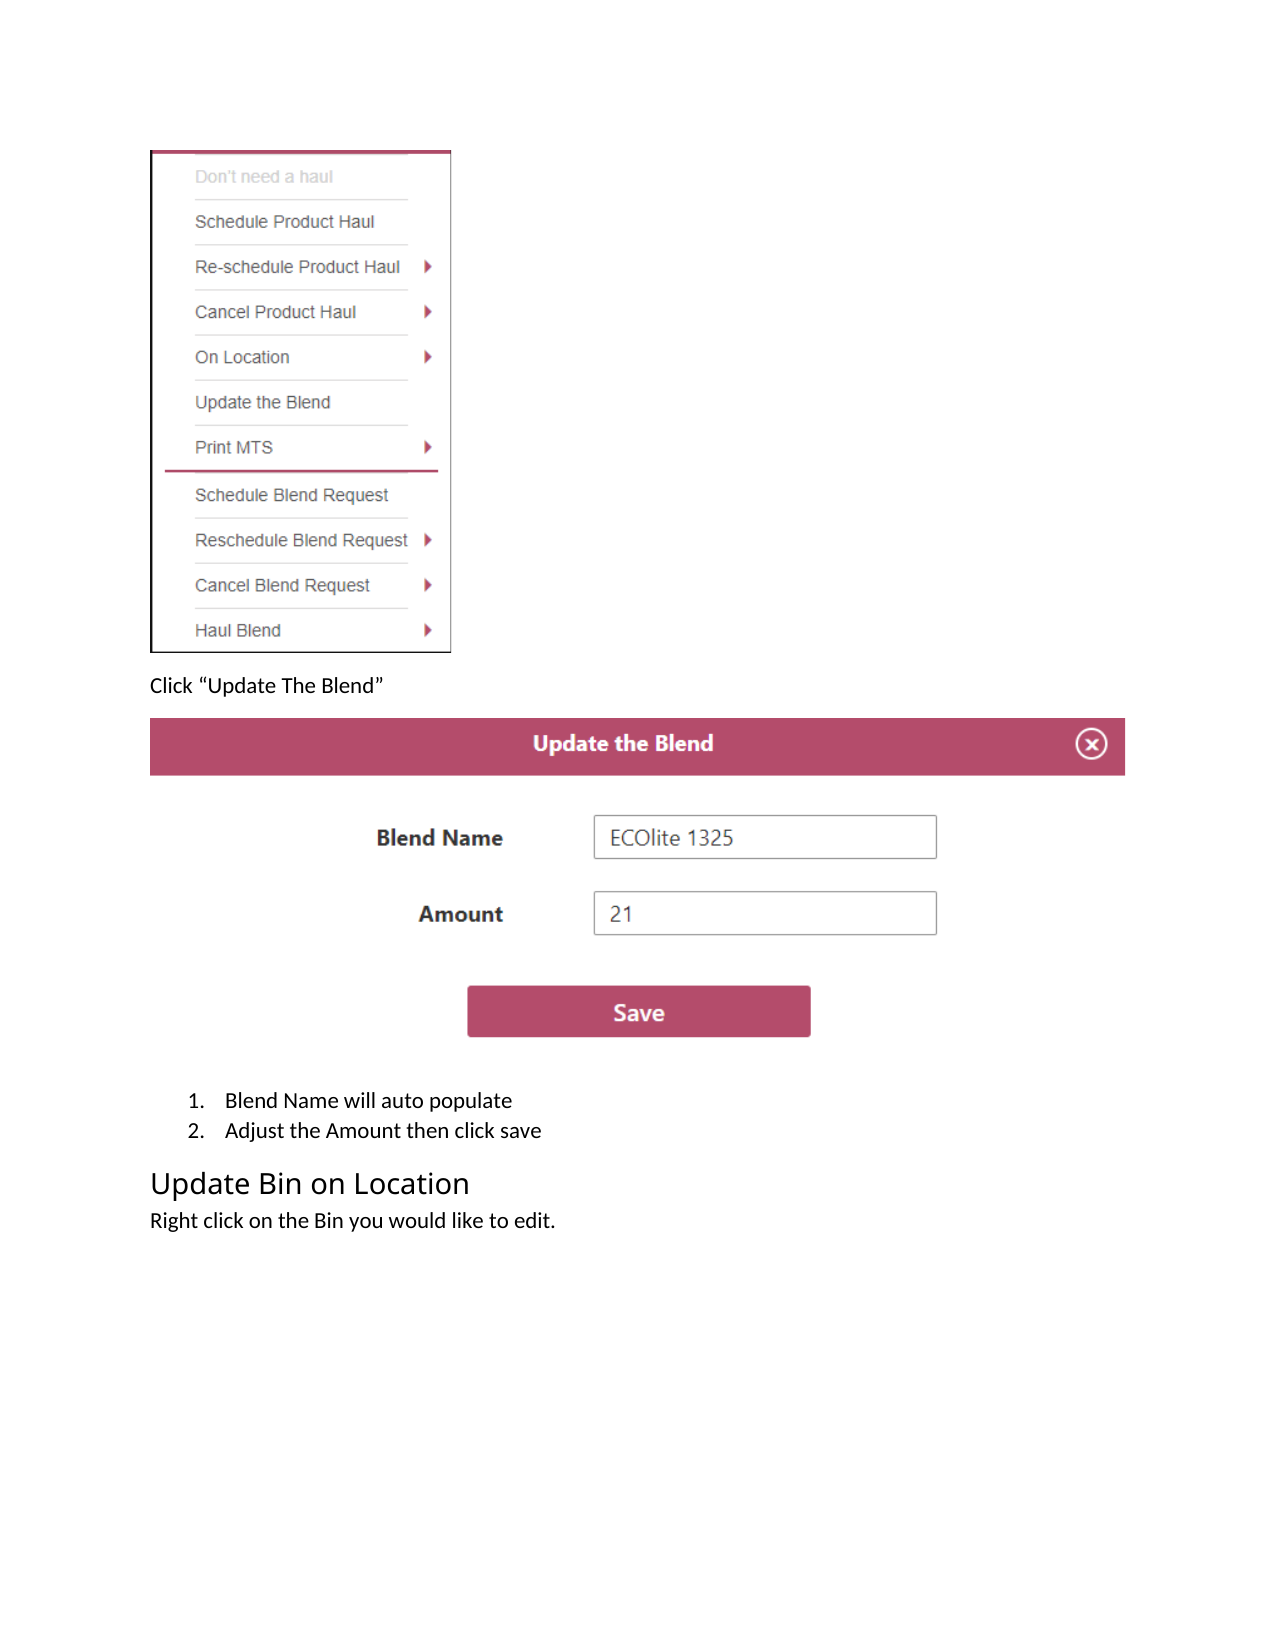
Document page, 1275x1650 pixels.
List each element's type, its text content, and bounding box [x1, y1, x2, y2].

picture [150, 718, 1125, 1068]
subtitle Update Bin on Location [150, 1163, 1125, 1203]
picture [150, 150, 452, 653]
text Right click on the Bin you would like to edit. [150, 1206, 1125, 1234]
list Adjust the Amount then click save [187, 1116, 1125, 1144]
list Blend Name will auto populate [187, 1086, 1125, 1114]
text Click “Update The Blend” [150, 671, 1125, 699]
